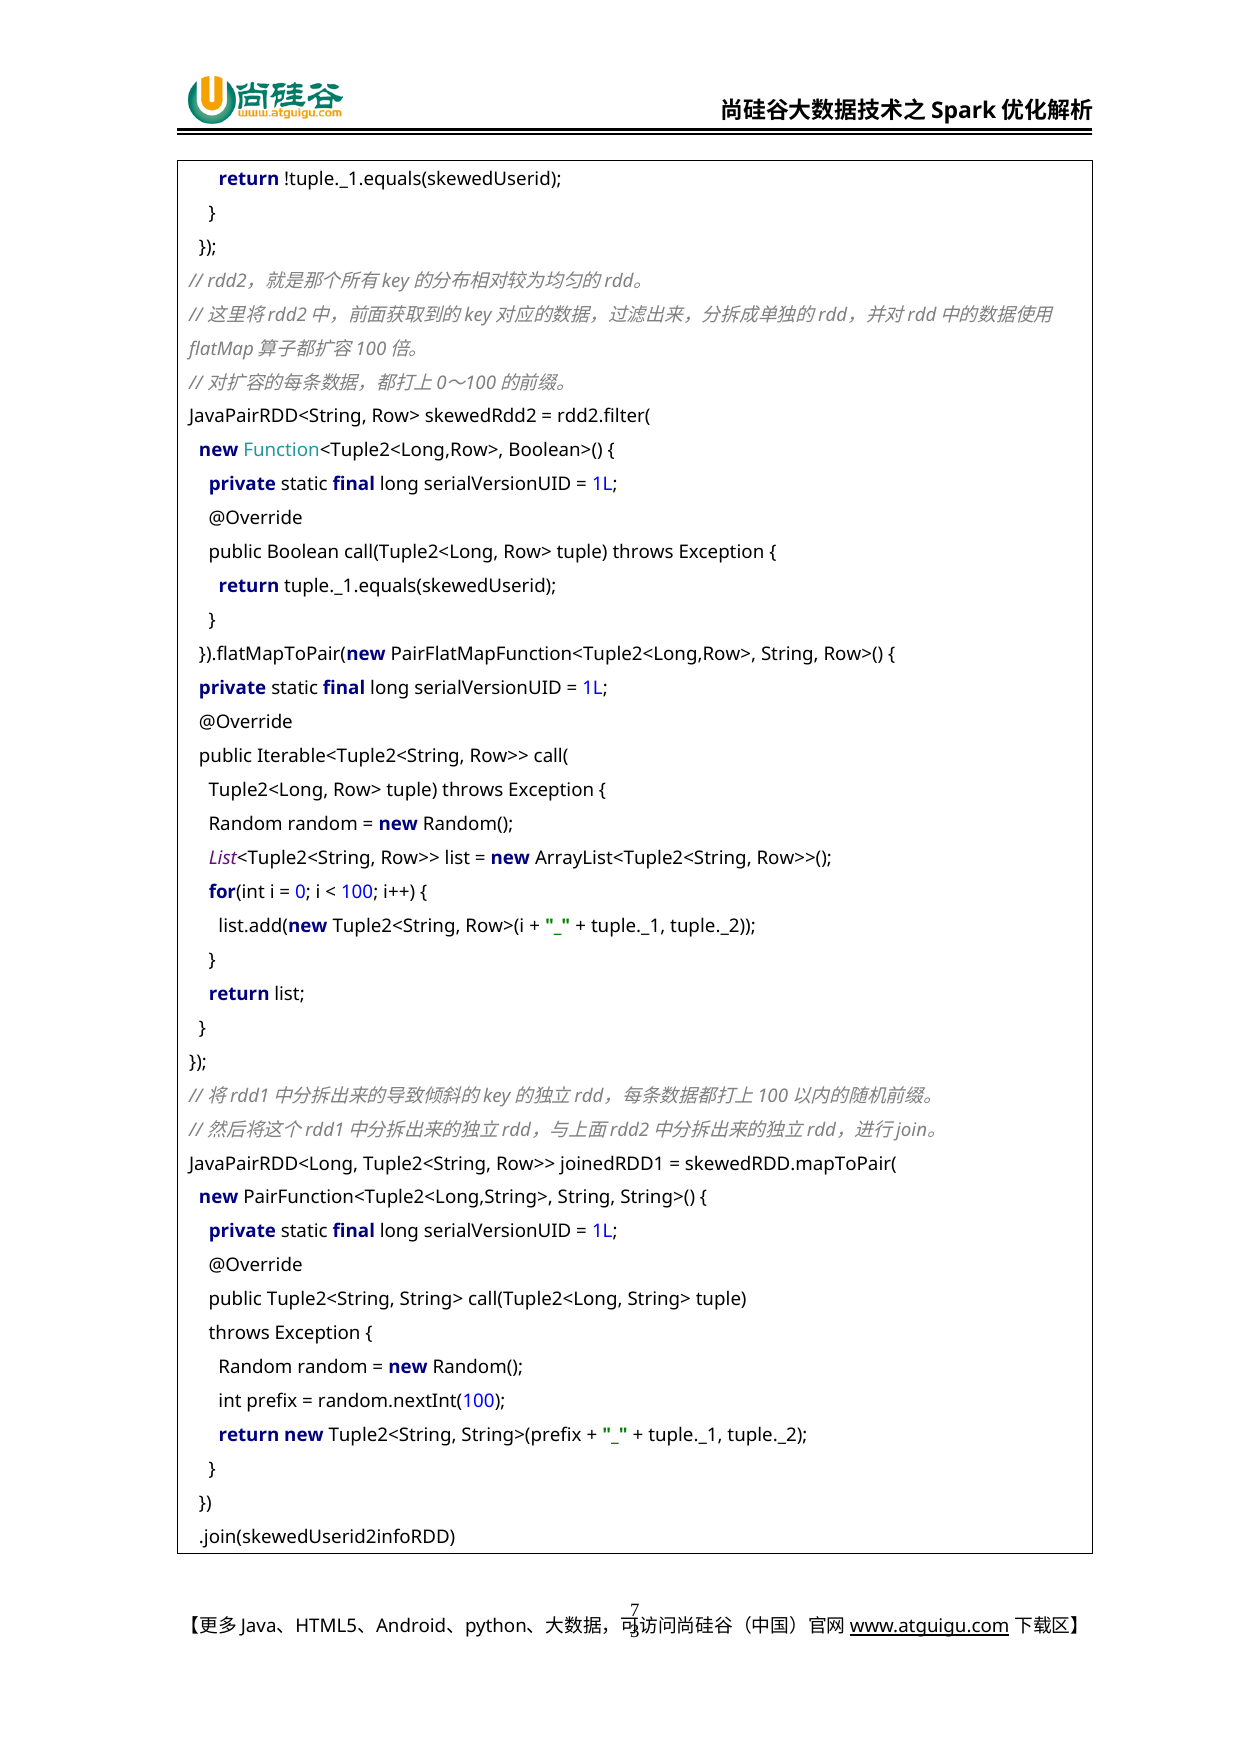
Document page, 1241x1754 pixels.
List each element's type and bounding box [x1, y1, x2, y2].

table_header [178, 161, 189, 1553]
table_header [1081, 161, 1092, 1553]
picture [177, 68, 362, 128]
